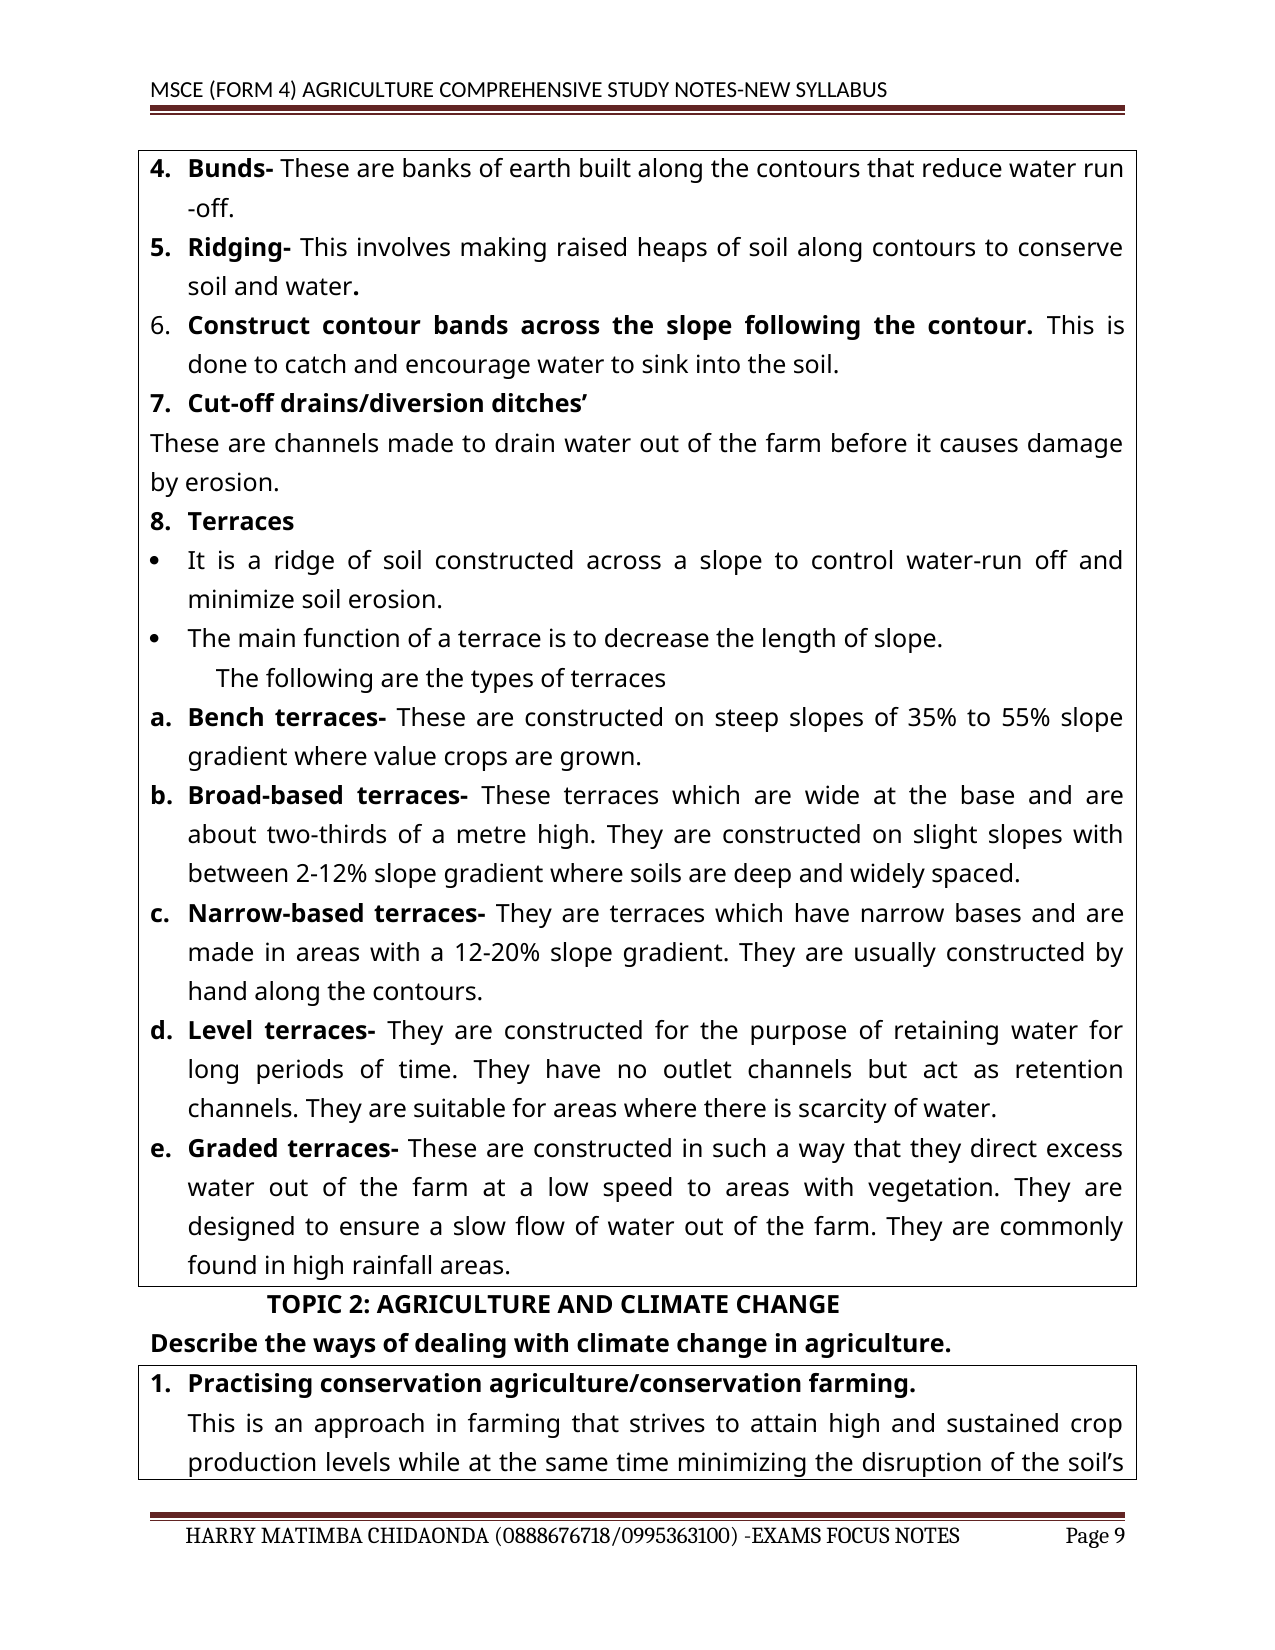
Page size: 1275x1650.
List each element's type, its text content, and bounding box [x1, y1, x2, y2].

text TOPIC 2: AGRICULTURE AND CLIMATE CHANGE [150, 1287, 1125, 1321]
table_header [139, 151, 1136, 1286]
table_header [139, 1366, 1136, 1478]
text Describe the ways of dealing with climate change in agriculture. [150, 1326, 1125, 1360]
